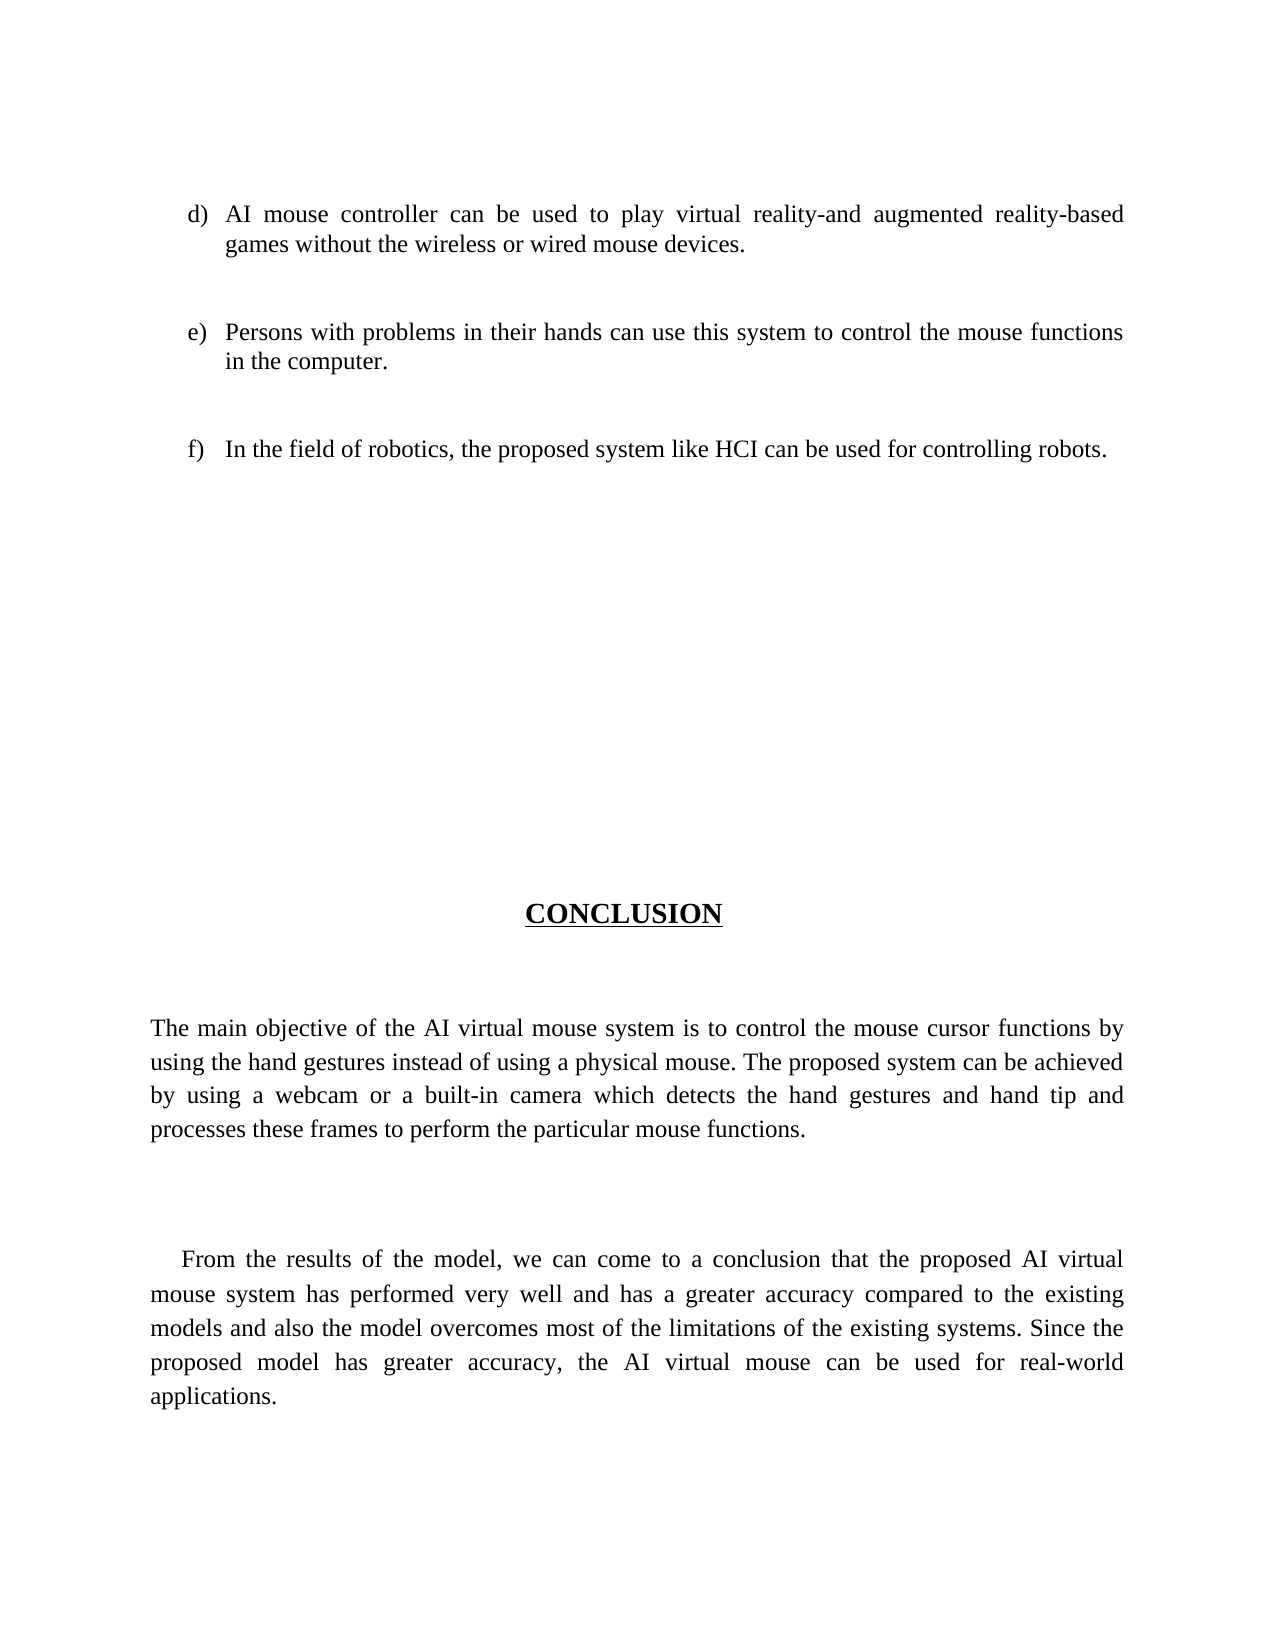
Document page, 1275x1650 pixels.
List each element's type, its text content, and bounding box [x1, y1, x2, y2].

text From the results of the model, we can come to a conclusion that the proposed AI virtual mouse system has performed very well and has a greater accuracy compared to the existing models and also the model overcomes most of the limitations of the existing systems. Since the proposed model has greater accuracy, the AI virtual mouse can be used for real-world applications. [150, 1244, 1125, 1410]
text The main objective of the AI virtual mouse system is to control the mouse cursor functions by using the hand gestures instead of using a physical mouse. The proposed system can be achieved by using a webcam or a built-in camera which detects the hand gestures and hand tip and processes these frames to perform the particular mouse functions. [150, 1013, 1125, 1143]
list Persons with problems in their hands can use this system to control the mouse functions in the computer. [187, 317, 1125, 375]
list In the field of robotics, the proposed system like HCI can be used for controlling robots. [187, 434, 1125, 463]
text CONCLUSION [450, 897, 1125, 930]
list AI mouse controller can be used to play virtual reality-and augmented reality-based games without the wireless or wired mouse devices. [187, 199, 1125, 258]
